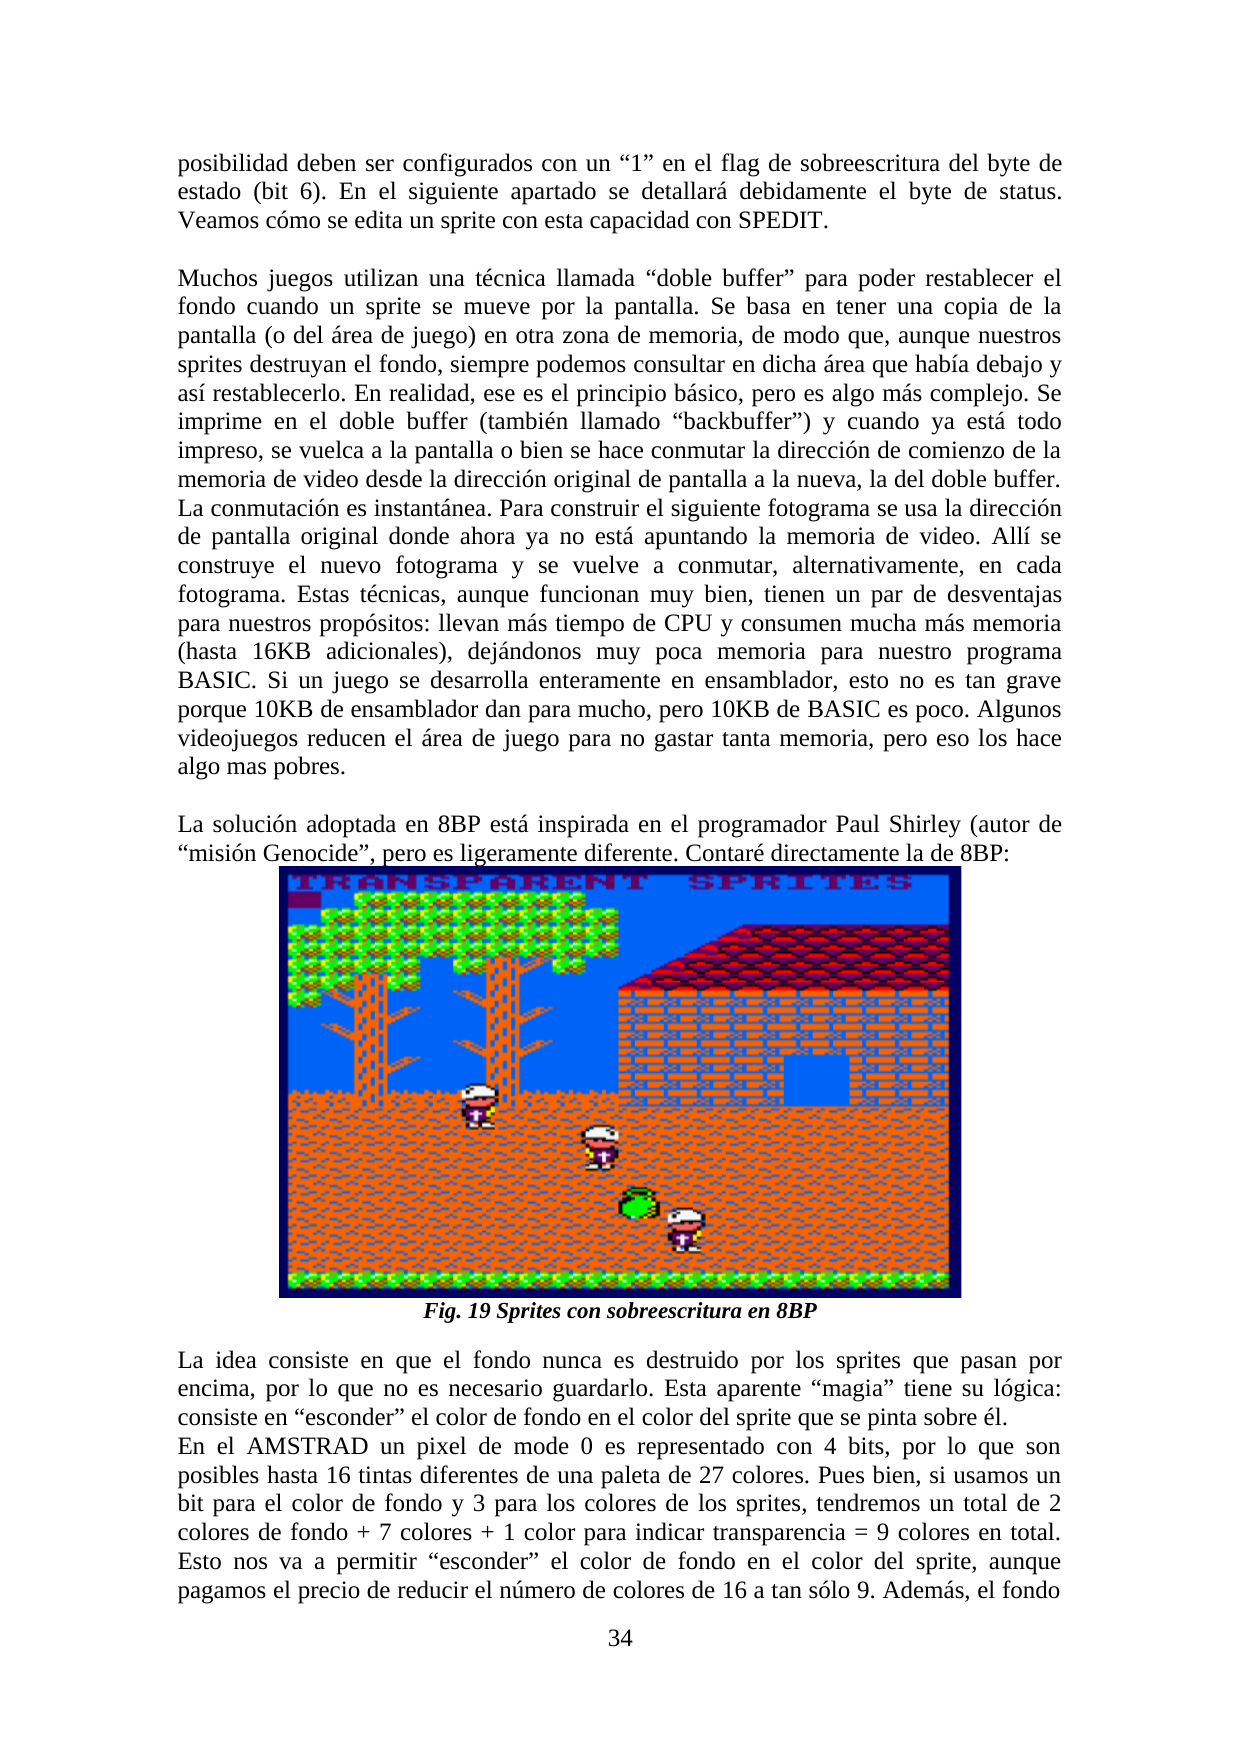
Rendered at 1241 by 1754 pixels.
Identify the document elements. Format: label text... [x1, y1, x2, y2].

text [177, 148, 1063, 234]
text Muchos juegos utilizan una técnica llamada “doble buffer” para poder restablecer el fondo cuando un sprite se mueve por la pantalla. Se basa en tener una copia de la pantalla (o del área de juego) en otra zona de memoria, de modo que, aunque nuestros sprites destruyan el fondo, siempre podemos consultar en dicha área que había debajo y así restablecerlo. En realidad, ese es el principio básico, pero es algo más complejo. Se imprime en el doble buffer (también llamado “backbuffer”) y cuando ya está todo impreso, se vuelca a la pantalla o bien se hace conmutar la dirección de comienzo de la memoria de video desde la dirección original de pantalla a la nueva, la del doble buffer. La conmutación es instantánea. Para construir el siguiente fotograma se usa la dirección de pantalla original donde ahora ya no está apuntando la memoria de video. Allí se construye el nuevo fotograma y se vuelve a conmutar, alternativamente, en cada fotograma. Estas técnicas, aunque funcionan muy bien, tienen un par de desventajas para nuestros propósitos: llevan más tiempo de CPU y consumen mucha más memoria (hasta 16KB adicionales), dejándonos muy poca memoria para nuestro programa BASIC. Si un juego se desarrolla enteramente en ensamblador, esto no es tan grave porque 10KB de ensamblador dan para mucho, pero 10KB de BASIC es poco. Algunos videojuegos reducen el área de juego para no gastar tanta memoria, pero eso los hace algo mas pobres. [177, 263, 1063, 780]
text La idea consiste en que el fondo nunca es destruido por los sprites que pasan por encima, por lo que no es necesario guardarlo. Esta aparente “magia” tiene su lógica: consiste en “esconder” el color de fondo en el color del sprite que se pinta sobre él. [177, 1345, 1063, 1431]
text Fig. 19 Sprites con sobreescritura en 8BP [177, 1298, 1063, 1324]
picture [279, 866, 962, 1298]
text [177, 1431, 1063, 1603]
text La solución adoptada en 8BP está inspirada en el programador Paul Shirley (autor de “misión Genocide”, pero es ligeramente diferente. Contaré directamente la de 8BP: [177, 809, 1063, 866]
